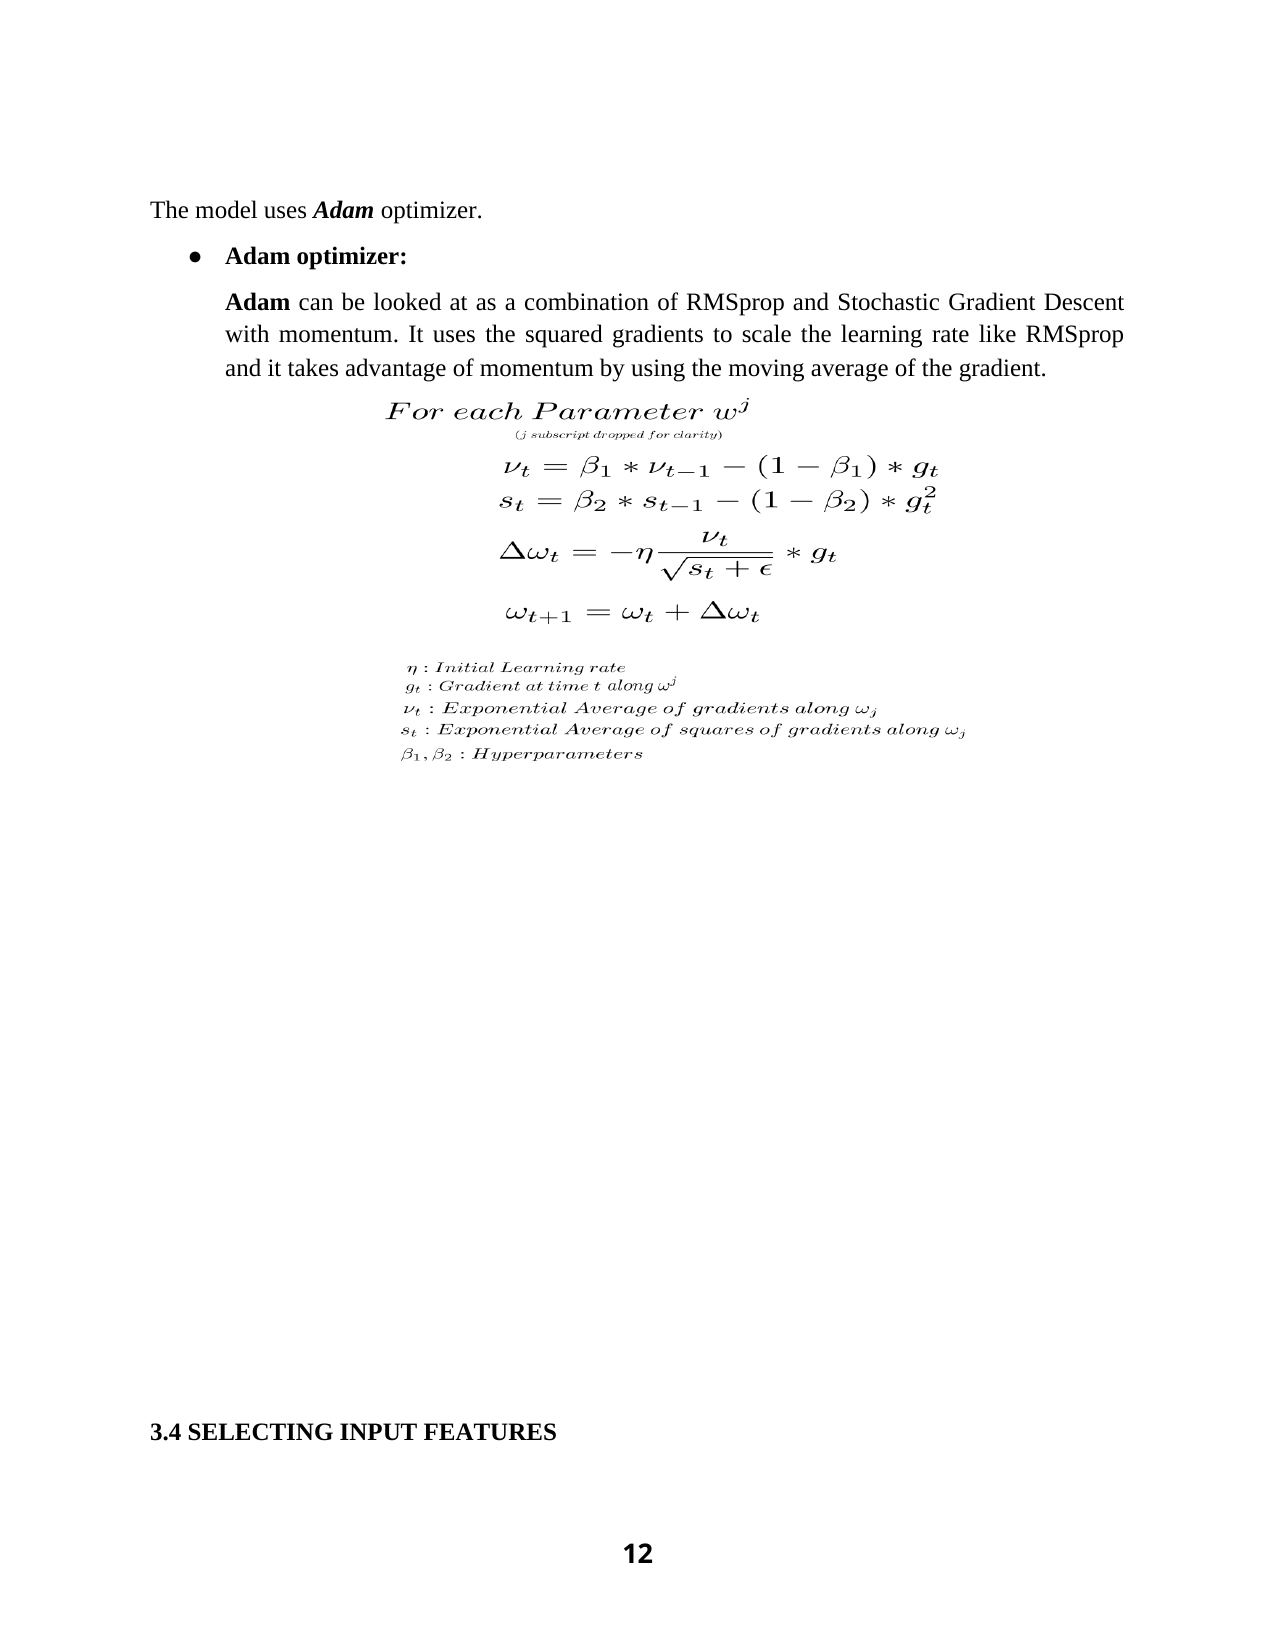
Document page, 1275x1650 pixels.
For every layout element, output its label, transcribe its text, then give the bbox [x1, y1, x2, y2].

text 3.4 SELECTING INPUT FEATURES [150, 1417, 1125, 1446]
text Adam can be looked at as a combination of RMSprop and Stochastic Gradient Descent with momentum. It uses the squared gradients to scale the learning rate like RMSprop and it takes advantage of momentum by using the moving average of the gradient. [225, 348, 1125, 381]
list Adam optimizer: [187, 241, 1125, 270]
text Adam can be looked at as a combination of RMSprop and Stochastic Gradient Descent with momentum. It uses the squared gradients to scale the learning rate like RMSprop and it takes advantage of momentum by using the moving average of the gradient. [225, 287, 1125, 320]
picture [385, 398, 965, 761]
text The model uses Adam optimizer. [150, 196, 1125, 224]
